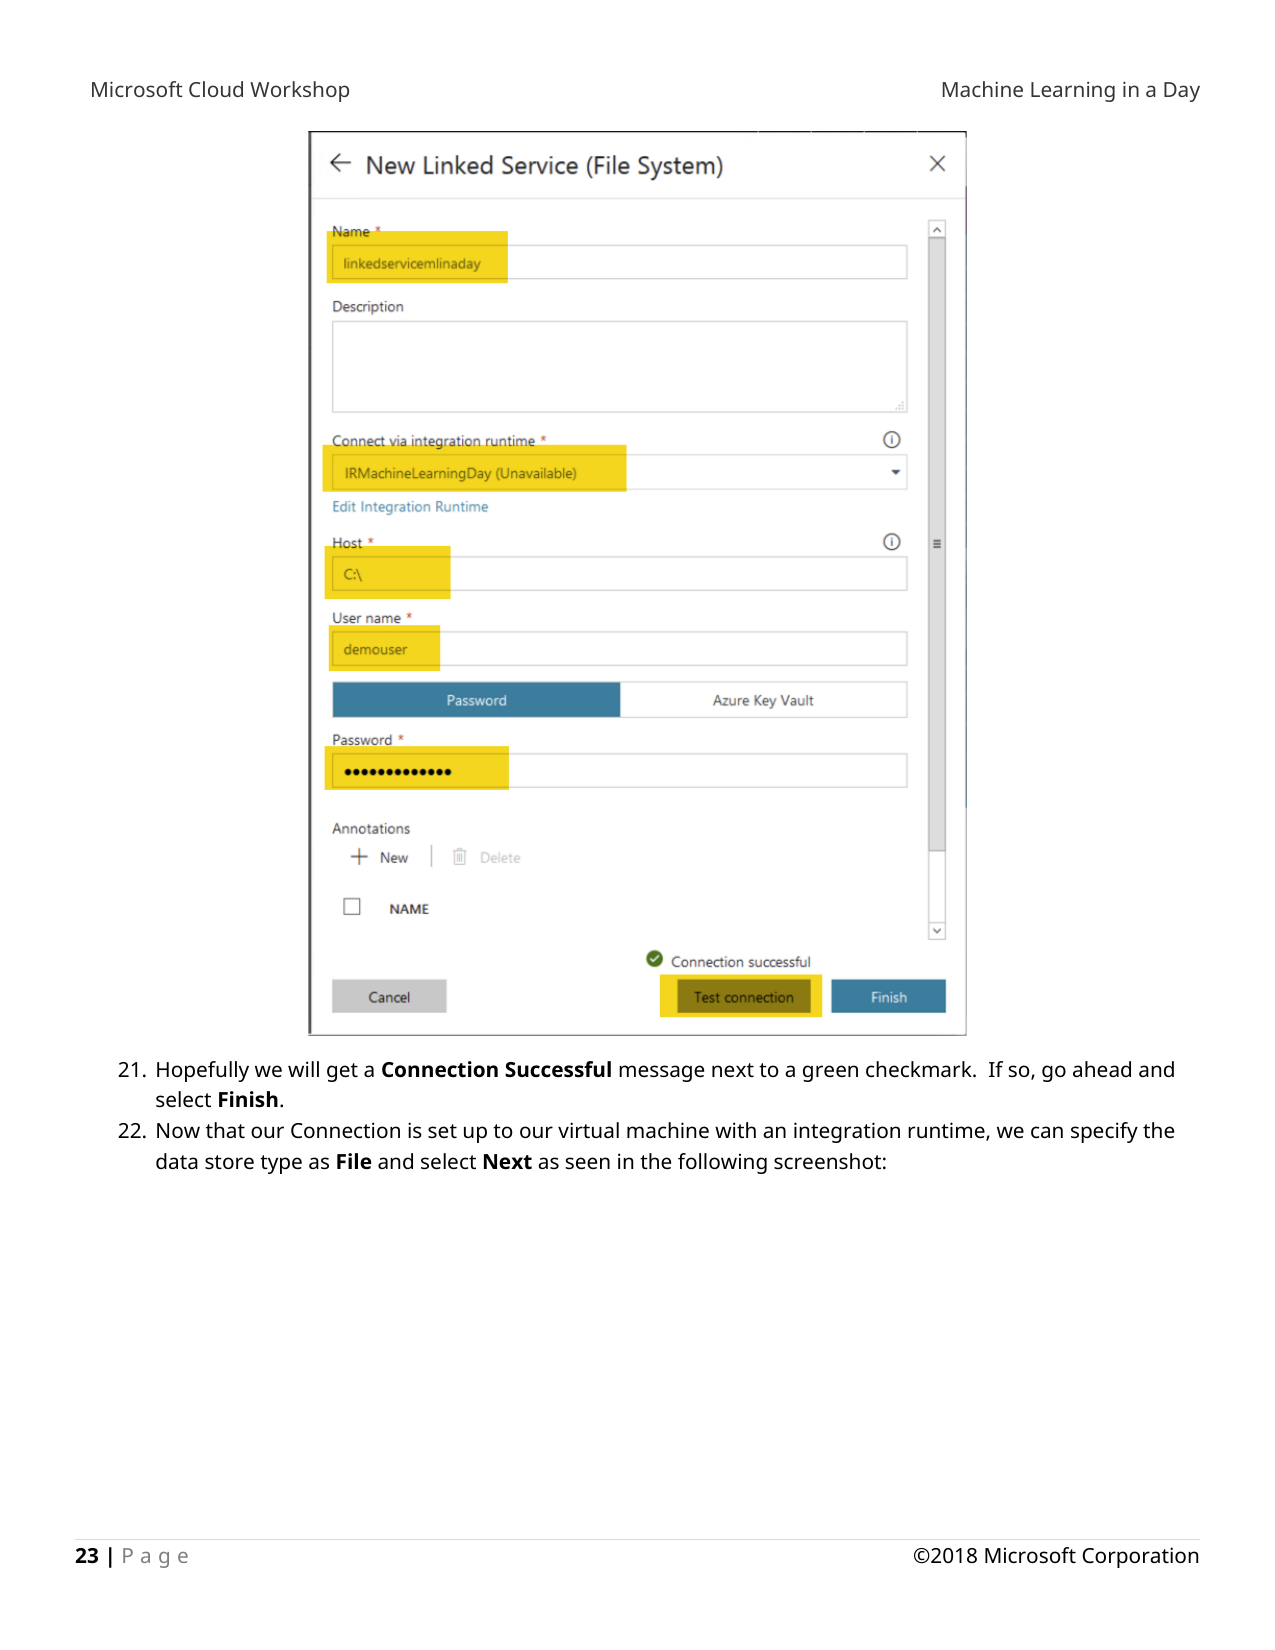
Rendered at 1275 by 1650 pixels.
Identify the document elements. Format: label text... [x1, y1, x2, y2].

list Hopefully we will get a Connection Successful message next to a green checkmark. If so, go ahead and select Finish. [118, 1055, 1200, 1114]
list Now that our Connection is set up to our virtual machine with an integration runtime, we can specify the data store type as File and select Next as seen in the following screenshot: [118, 1116, 1200, 1175]
picture [308, 131, 967, 1036]
